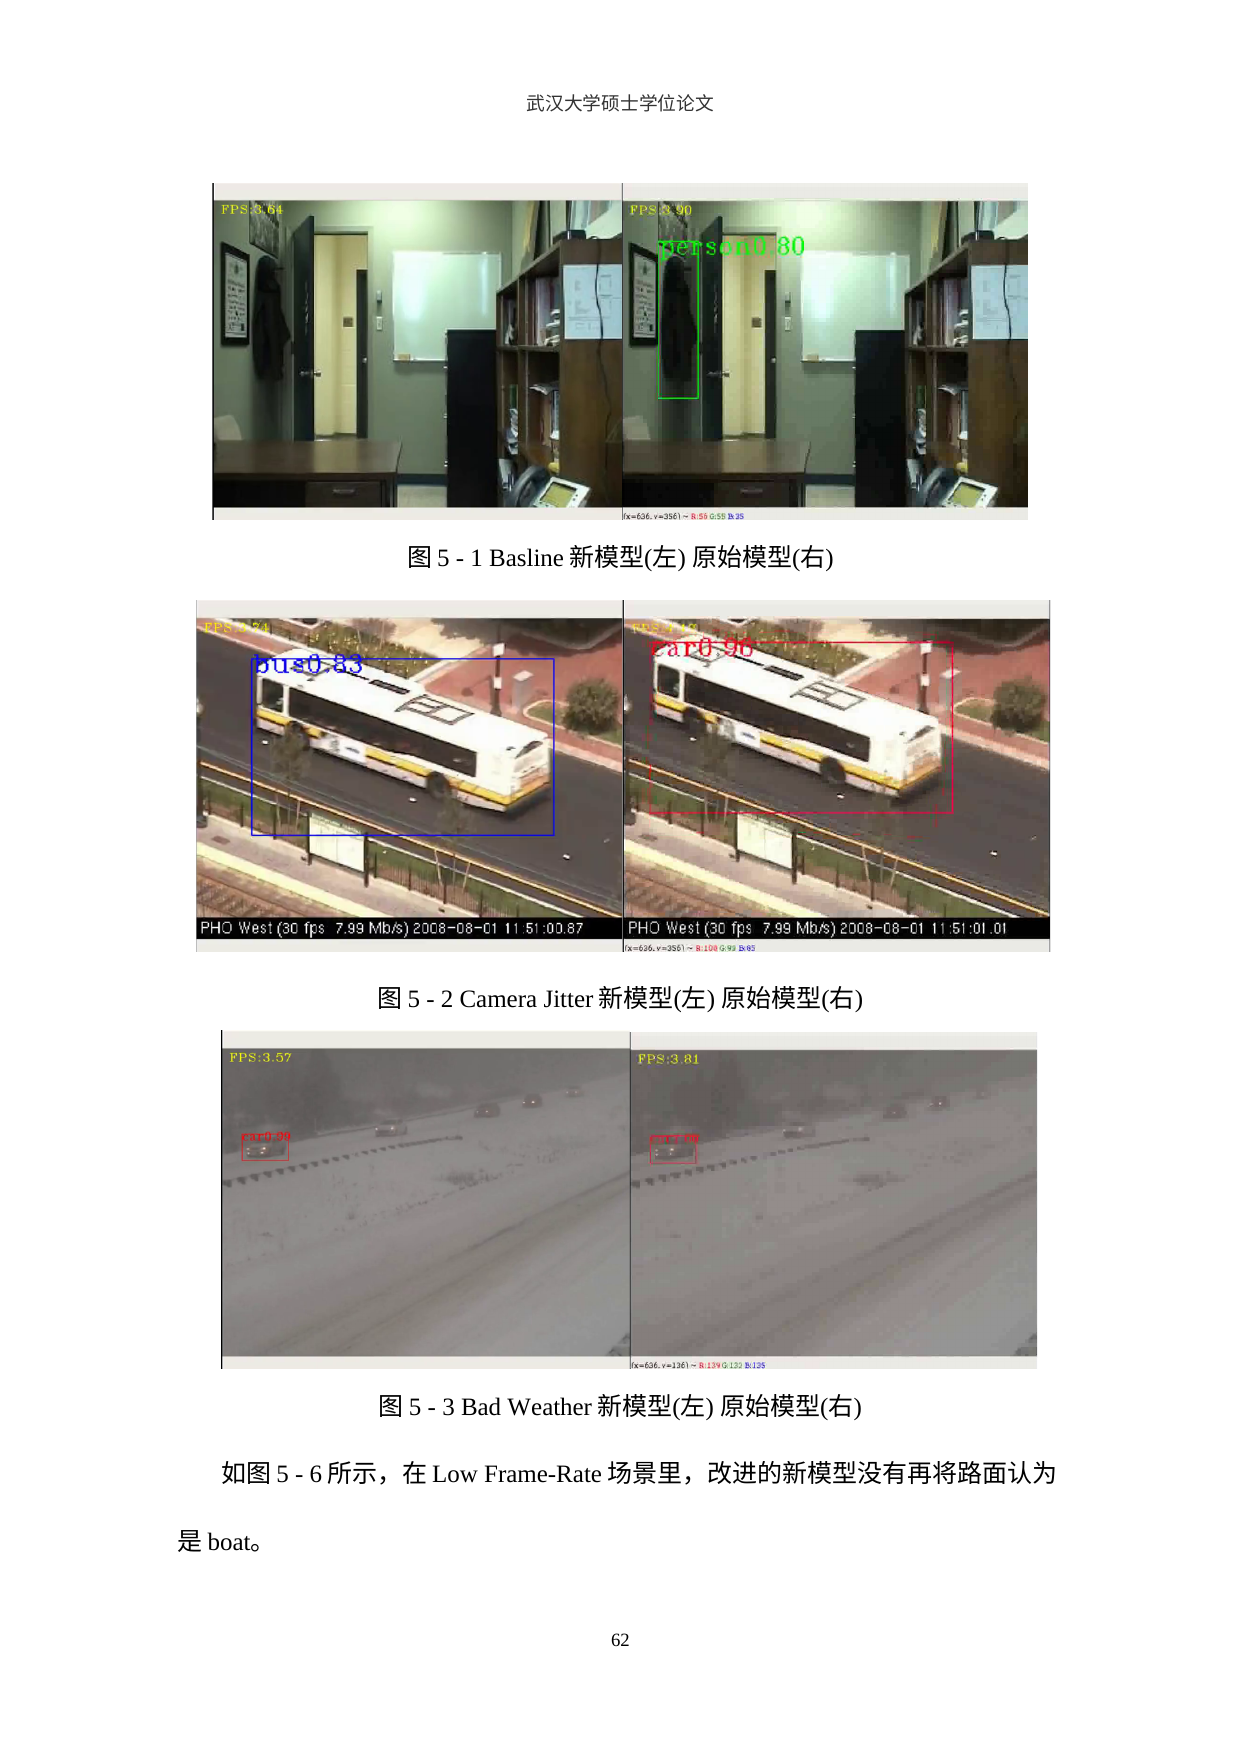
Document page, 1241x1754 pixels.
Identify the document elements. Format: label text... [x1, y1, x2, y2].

text 图5 - 3 Bad Weather新模型(左) 原始模型(右) [177, 1370, 1063, 1438]
text 图5 - 1 Basline新模型(左) 原始模型(右) [177, 521, 1063, 589]
text 图5 - 2 Camera Jitter新模型(左) 原始模型(右) [177, 963, 1063, 1031]
picture [212, 183, 1028, 520]
text 如图5 - 6所示，在Low Frame-Rate场景里，改进的新模型没有再将路面认为是boat。 [177, 1438, 1063, 1574]
picture [196, 600, 1051, 952]
picture [221, 1030, 1038, 1369]
